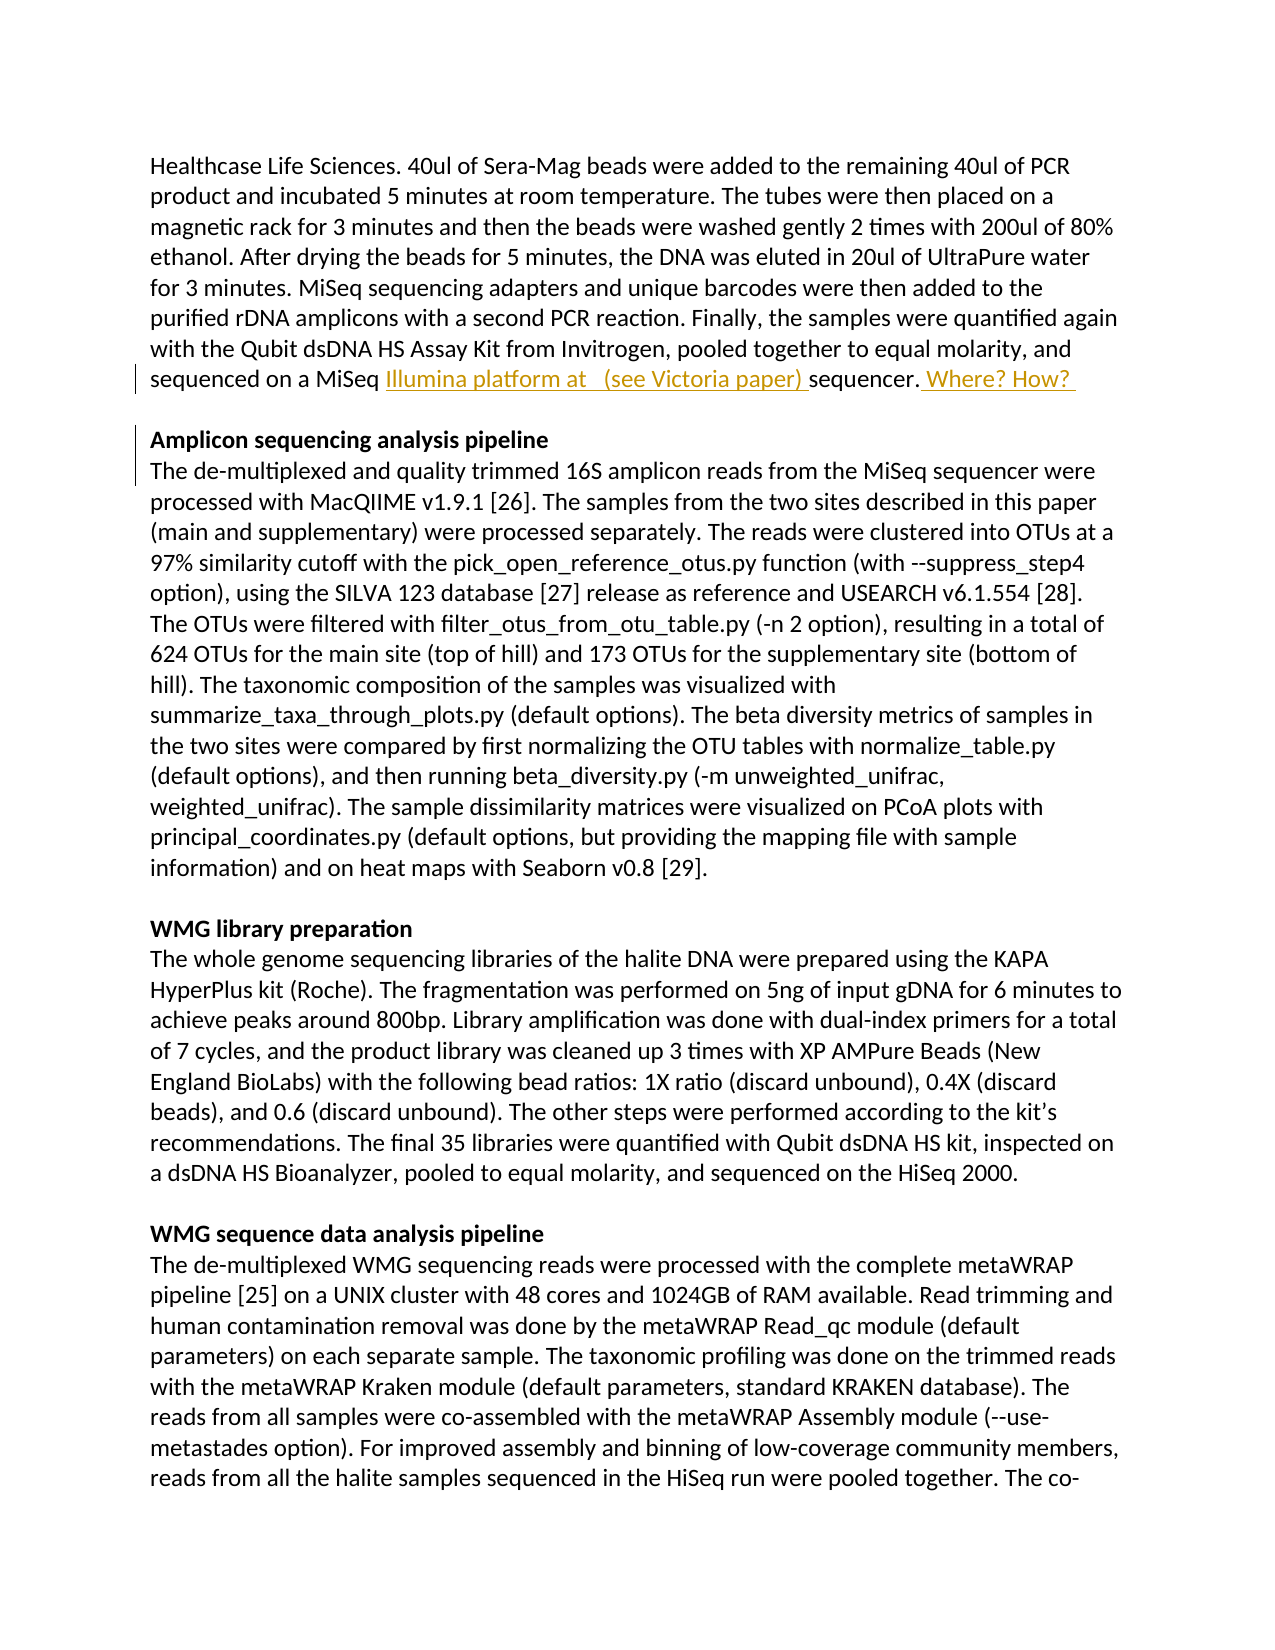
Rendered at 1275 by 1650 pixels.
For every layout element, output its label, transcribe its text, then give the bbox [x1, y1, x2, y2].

text WMG sequence data analysis pipeline [150, 1218, 1125, 1249]
text Amplicon sequencing analysis pipeline [150, 425, 1125, 455]
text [150, 1249, 1125, 1493]
text The whole genome sequencing libraries of the halite DNA were prepared using the KAPA HyperPlus kit (Roche). The fragmentation was performed on 5ng of input gDNA for 6 minutes to achieve peaks around 800bp. Library amplification was done with dual-index primers for a total of 7 cycles, and the product library was cleaned up 3 times with XP AMPure Beads (New England BioLabs) with the following bead ratios: 1X ratio (discard unbound), 0.4X (discard beads), and 0.6 (discard unbound). The other steps were performed according to the kit’s recommendations. The final 35 libraries were quantified with Qubit dsDNA HS kit, inspected on a dsDNA HS Bioanalyzer, pooled to equal molarity, and sequenced on the HiSeq 2000. [150, 943, 1125, 1188]
text The de-multiplexed and quality trimmed 16S amplicon reads from the MiSeq sequencer were processed with MacQIIME v1.9.1 [26]. The samples from the two sites described in this paper (main and supplementary) were processed separately. The reads were clustered into OTUs at a 97% similarity cutoff with the pick_open_reference_otus.py function (with --suppress_step4 option), using the SILVA 123 database [27] release as reference and USEARCH v6.1.554 [28]. The OTUs were filtered with filter_otus_from_otu_table.py (-n 2 option), resulting in a total of 624 OTUs for the main site (top of hill) and 173 OTUs for the supplementary site (bottom of hill). The taxonomic composition of the samples was visualized with summarize_taxa_through_plots.py (default options). The beta diversity metrics of samples in the two sites were compared by first normalizing the OTU tables with normalize_table.py (default options), and then running beta_diversity.py (-m unweighted_unifrac, weighted_unifrac). The sample dissimilarity matrices were visualized on PCoA plots with principal_coordinates.py (default options, but providing the mapping file with sample information) and on heat maps with Seaborn v0.8 [29]. [150, 455, 1125, 882]
text WMG library preparation [150, 913, 1125, 943]
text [150, 150, 1125, 394]
